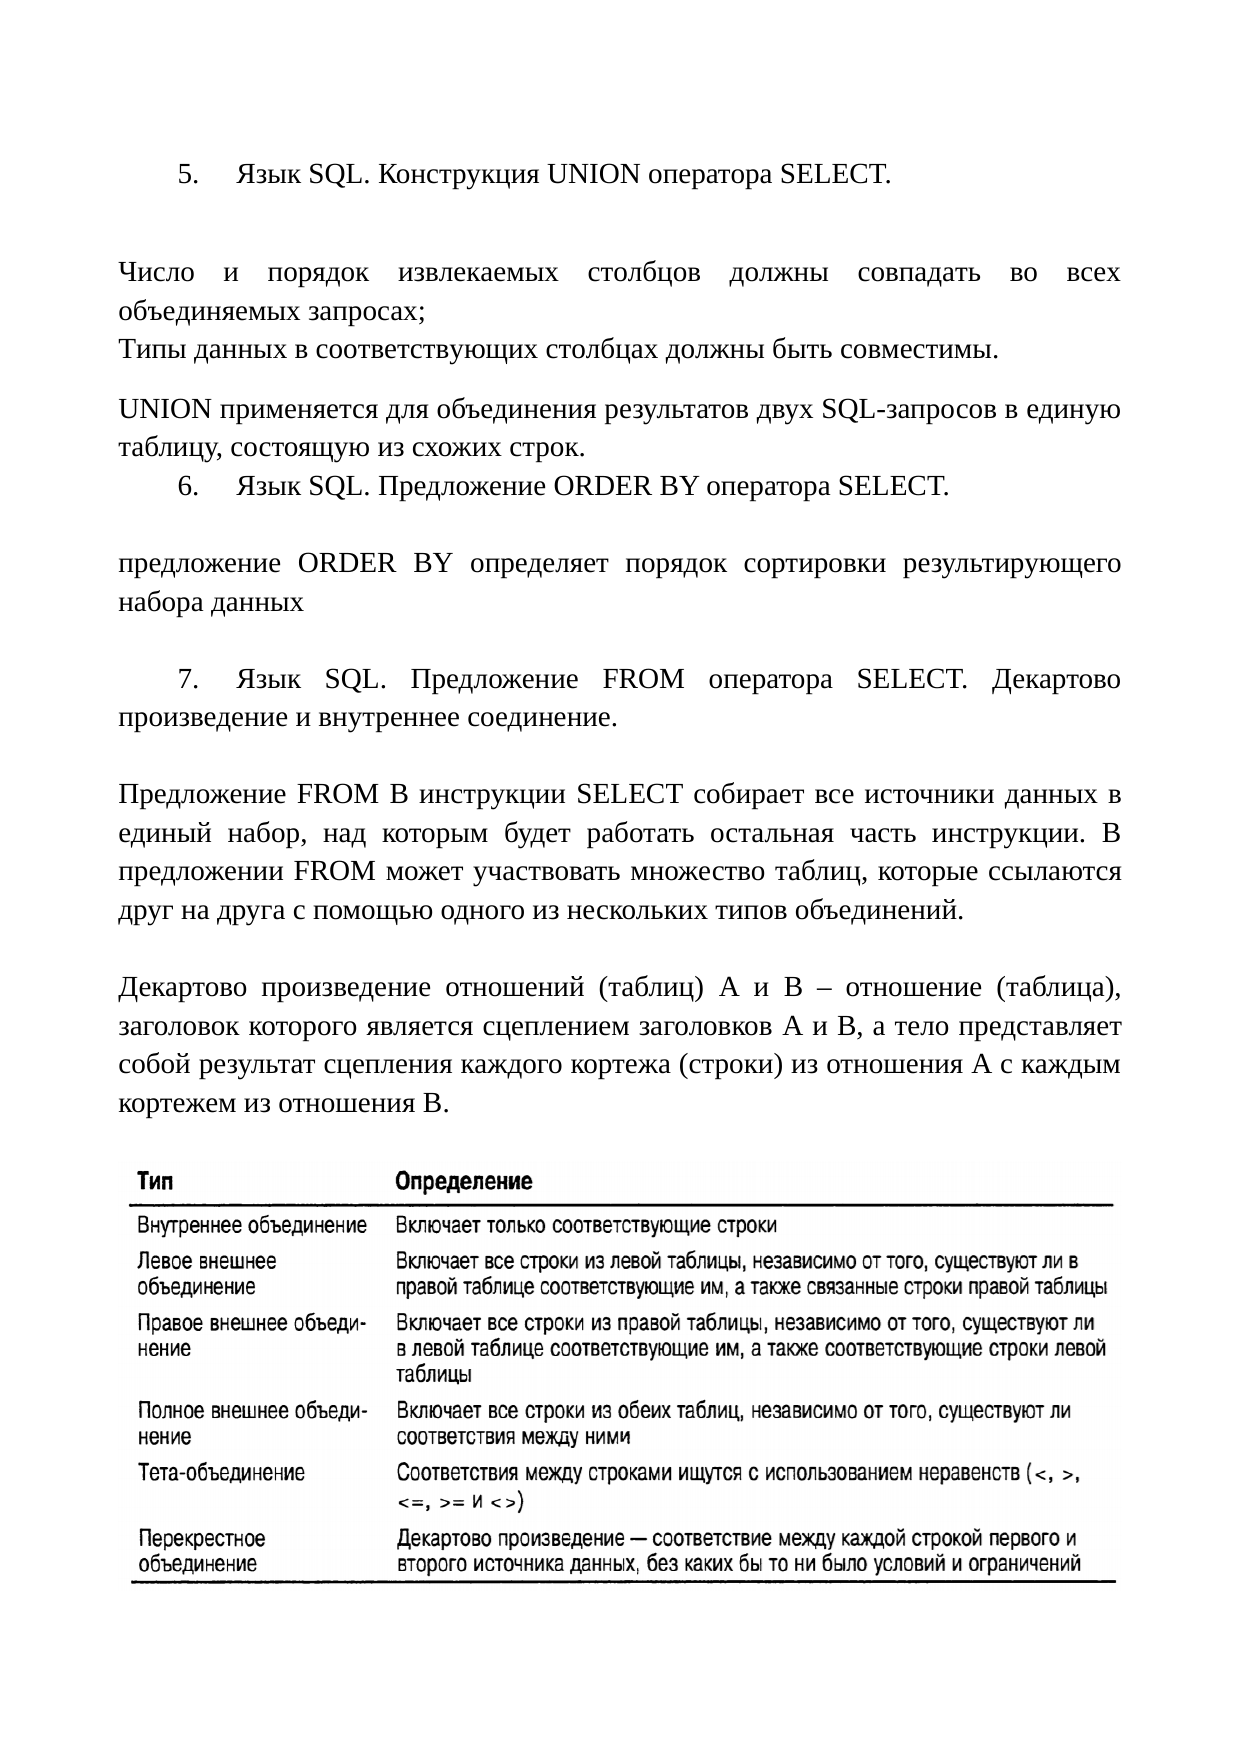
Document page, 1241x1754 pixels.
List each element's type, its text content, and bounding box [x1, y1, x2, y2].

text Типы данных в соответствующих столбцах должны быть совместимы. [118, 332, 1122, 365]
list Язык SQL. Предложение ORDER BY оператора SELECT. [118, 468, 1122, 502]
list UNION применяется для объединения результатов двух SQL-запросов в единую таблицу, состоящую из схожих строк. [118, 391, 1122, 463]
list Язык SQL. Предложение FROM оператора SELECT. Декартово произведение и внутреннее соединение. [118, 661, 1122, 733]
text Число и порядок извлекаемых столбцов должны совпадать во всех объединяемых запросах; [118, 254, 1122, 327]
list Язык SQL. Конструкция UNION оператора SELECT. [118, 157, 1122, 190]
list предложение ORDER BY определяет порядок сортировки результирующего набора данных [118, 545, 1122, 617]
picture [118, 1161, 1123, 1591]
list Декартово произведение отношений (таблиц) A и B – отношение (таблица), заголовок которого является сцеплением заголовков A и B, а тело представляет собой результат сцепления каждого кортежа (строки) из отношения А с каждым кортежем из отношения B. [118, 969, 1122, 1118]
list Предложение FROM B инструкции SELECT собирает все источники данных в единый набор, над которым будет работать остальная часть инструкции. В предложении FROM может участвовать множество таблиц, которые ссылаются друг на друга с помощью одного из нескольких типов объединений. [118, 776, 1122, 926]
